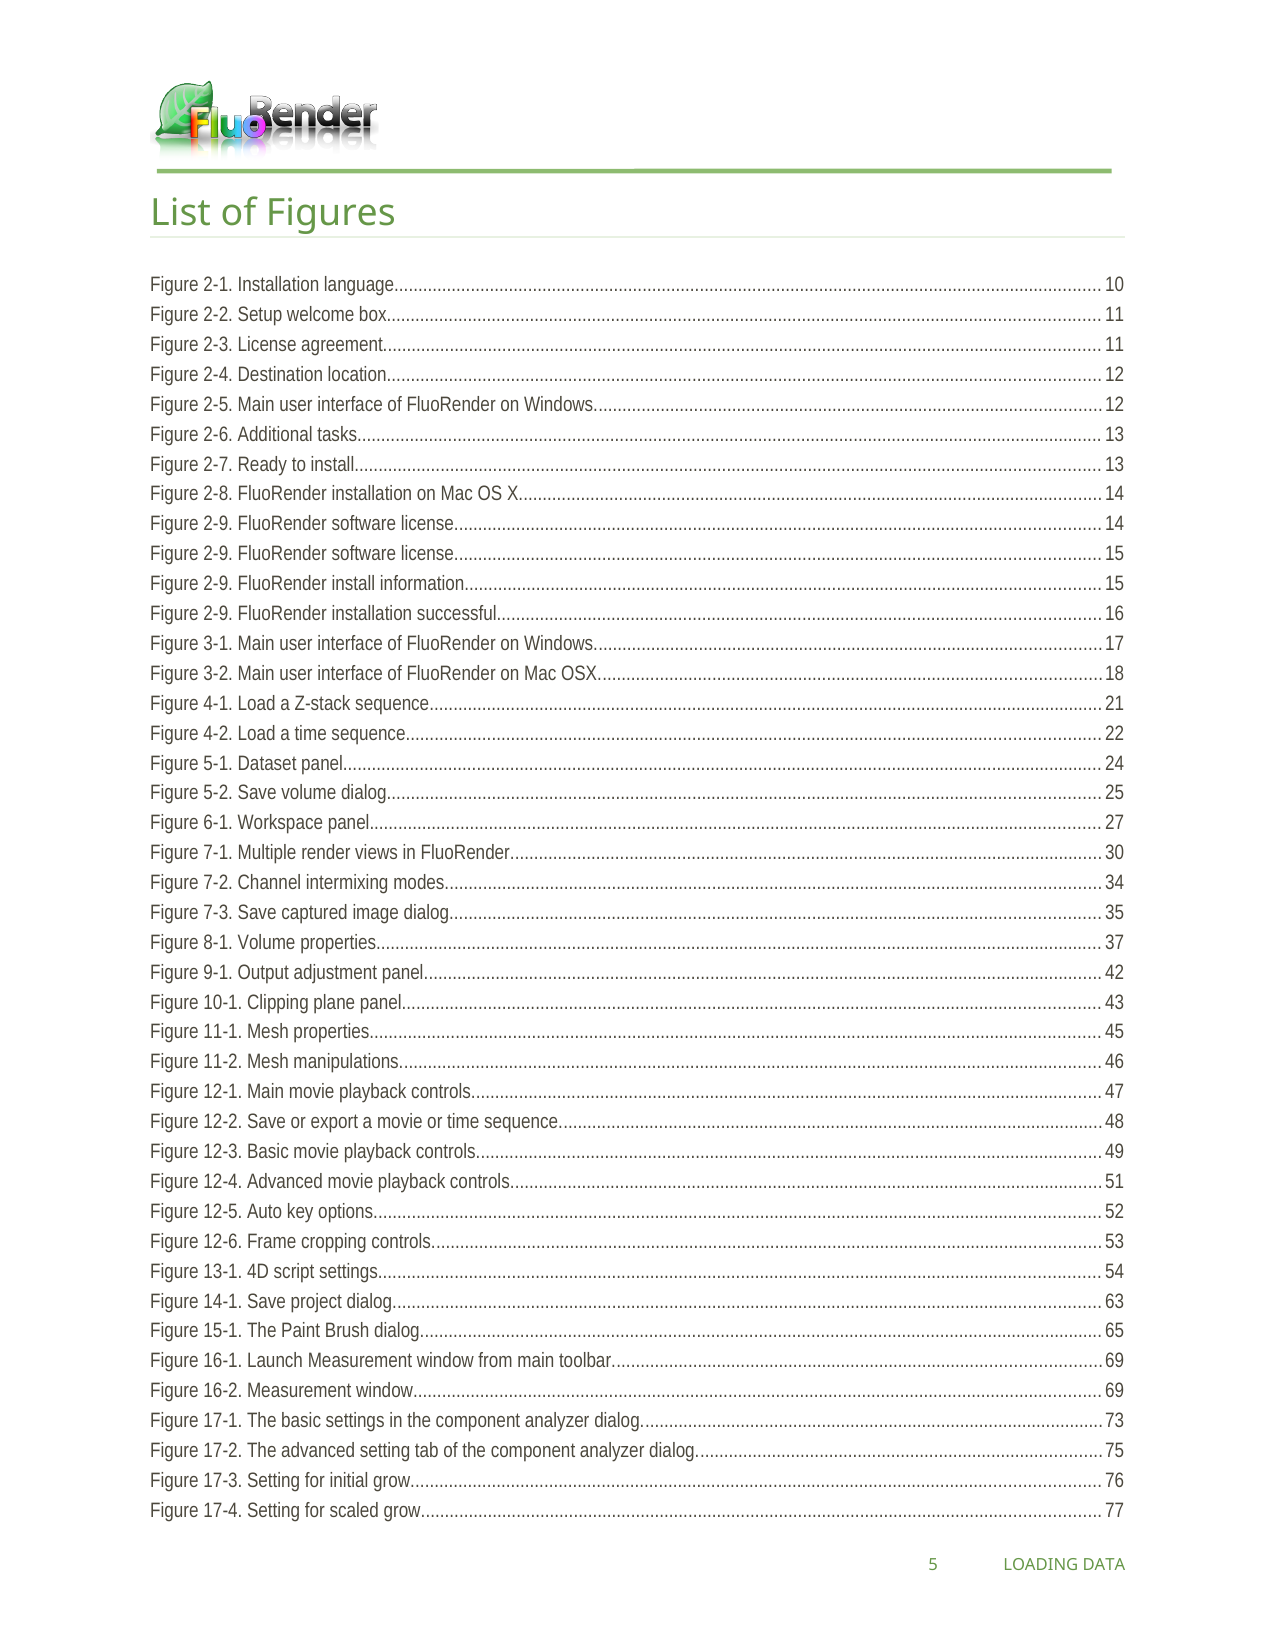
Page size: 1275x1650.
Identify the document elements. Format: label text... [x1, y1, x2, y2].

text Figure 2-3. License agreement. 11 [150, 332, 1125, 356]
text Figure 12-5. Auto key options. 52 [150, 1199, 1125, 1223]
text Figure 4-1. Load a Z-stack sequence. 21 [150, 691, 1125, 714]
text Figure 2-8. FluoRender installation on Mac OS X. 14 [150, 481, 1125, 505]
text Figure 2-4. Destination location. 12 [150, 362, 1125, 386]
text Figure 4-2. Load a time sequence. 22 [150, 721, 1125, 744]
text Figure 16-1. Launch Measurement window from main toolbar. 69 [150, 1348, 1125, 1372]
text Figure 2-9. FluoRender software license. 14 [150, 511, 1125, 535]
text Figure 2-9. FluoRender software license. 15 [150, 541, 1125, 565]
text Figure 9-1. Output adjustment panel. 42 [150, 960, 1125, 984]
text Figure 7-2. Channel intermixing modes. 34 [150, 870, 1125, 894]
text Figure 8-1. Volume properties. 37 [150, 930, 1125, 954]
text Figure 12-1. Main movie playback controls. 47 [150, 1079, 1125, 1103]
text Figure 17-1. The basic settings in the component analyzer dialog. 73 [150, 1408, 1125, 1432]
text Figure 2-9. FluoRender install information. 15 [150, 571, 1125, 595]
subtitle List of Figures [150, 185, 1125, 236]
text Figure 10-1. Clipping plane panel. 43 [150, 989, 1125, 1013]
text Figure 13-1. 4D script settings. 54 [150, 1259, 1125, 1283]
text Figure 16-2. Measurement window. 69 [150, 1378, 1125, 1402]
text Figure 14-1. Save project dialog. 63 [150, 1288, 1125, 1312]
text Figure 2-9. FluoRender installation successful. 16 [150, 601, 1125, 625]
text Figure 6-1. Workspace panel. 27 [150, 810, 1125, 834]
text Figure 15-1. The Paint Brush dialog. 65 [150, 1318, 1125, 1342]
text Figure 3-1. Main user interface of FluoRender on Windows. 17 [150, 631, 1125, 655]
text Figure 17-2. The advanced setting tab of the component analyzer dialog. 75 [150, 1438, 1125, 1462]
text Figure 12-2. Save or export a movie or time sequence. 48 [150, 1109, 1125, 1133]
text Figure 7-3. Save captured image dialog. 35 [150, 900, 1125, 924]
picture [150, 75, 379, 162]
text Figure 12-4. Advanced movie playback controls. 51 [150, 1169, 1125, 1193]
text Figure 7-1. Multiple render views in FluoRender. 30 [150, 840, 1125, 864]
text Figure 12-6. Frame cropping controls. 53 [150, 1229, 1125, 1253]
text Figure 11-1. Mesh properties. 45 [150, 1019, 1125, 1043]
text Figure 17-4. Setting for scaled grow. 77 [150, 1498, 1125, 1522]
text Figure 5-1. Dataset panel. 24 [150, 750, 1125, 774]
text Figure 2-5. Main user interface of FluoRender on Windows. 12 [150, 392, 1125, 416]
text Figure 2-1. Installation language. 10 [150, 272, 1125, 296]
text Figure 11-2. Mesh manipulations. 46 [150, 1049, 1125, 1073]
text Figure 17-3. Setting for initial grow. 76 [150, 1468, 1125, 1492]
text Figure 12-3. Basic movie playback controls. 49 [150, 1139, 1125, 1163]
text Figure 2-2. Setup welcome box. 11 [150, 302, 1125, 326]
text Figure 2-6. Additional tasks. 13 [150, 422, 1125, 446]
text Figure 3-2. Main user interface of FluoRender on Mac OSX. 18 [150, 661, 1125, 685]
text Figure 2-7. Ready to install. 13 [150, 451, 1125, 475]
text Figure 5-2. Save volume dialog. 25 [150, 780, 1125, 804]
